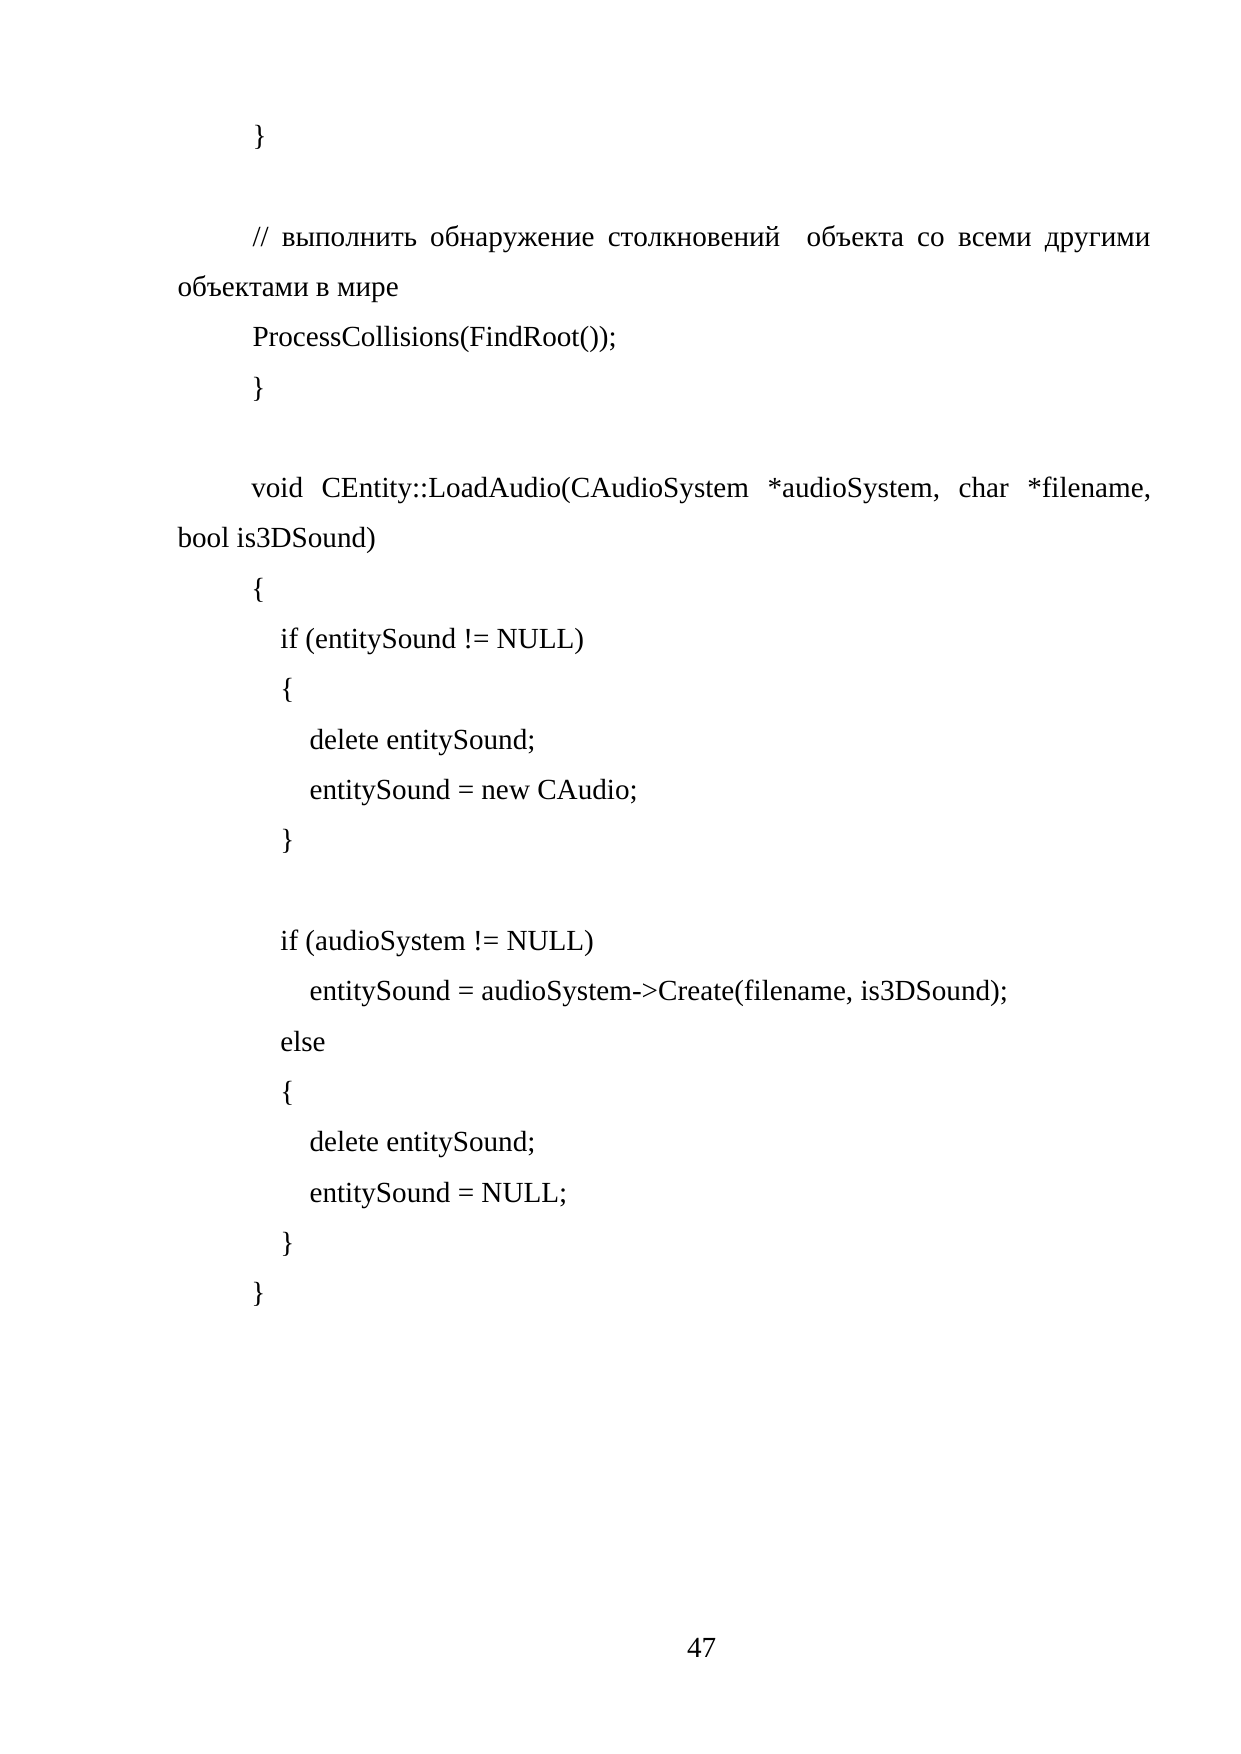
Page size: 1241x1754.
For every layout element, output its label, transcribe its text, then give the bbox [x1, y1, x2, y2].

text entitySound = NULL; [177, 1175, 1152, 1208]
text entitySound = new CAudio; [177, 772, 1152, 806]
text } [177, 1275, 1152, 1309]
text delete entitySound; [177, 722, 1152, 755]
text if (audioSystem != NULL) [177, 923, 1152, 957]
text { [177, 672, 1152, 705]
text if (entitySound != NULL) [177, 621, 1152, 655]
text delete entitySound; [177, 1124, 1152, 1158]
text void CEntity::LoadAudio(CAudioSystem *audioSystem, char *filename, bool is3DSound) [177, 470, 1152, 554]
text { [177, 571, 1152, 604]
text } [177, 1225, 1152, 1258]
text entitySound = audioSystem->Create(filename, is3DSound); [177, 973, 1152, 1007]
text // выполнить обнаружение столкновений объекта со всеми другими объектами в мире [177, 219, 1152, 303]
text { [177, 1074, 1152, 1108]
text } [177, 822, 1152, 856]
text else [177, 1024, 1152, 1057]
text } [177, 370, 1152, 403]
text } [177, 118, 1152, 152]
text ProcessCollisions(FindRoot()); [177, 319, 1152, 353]
